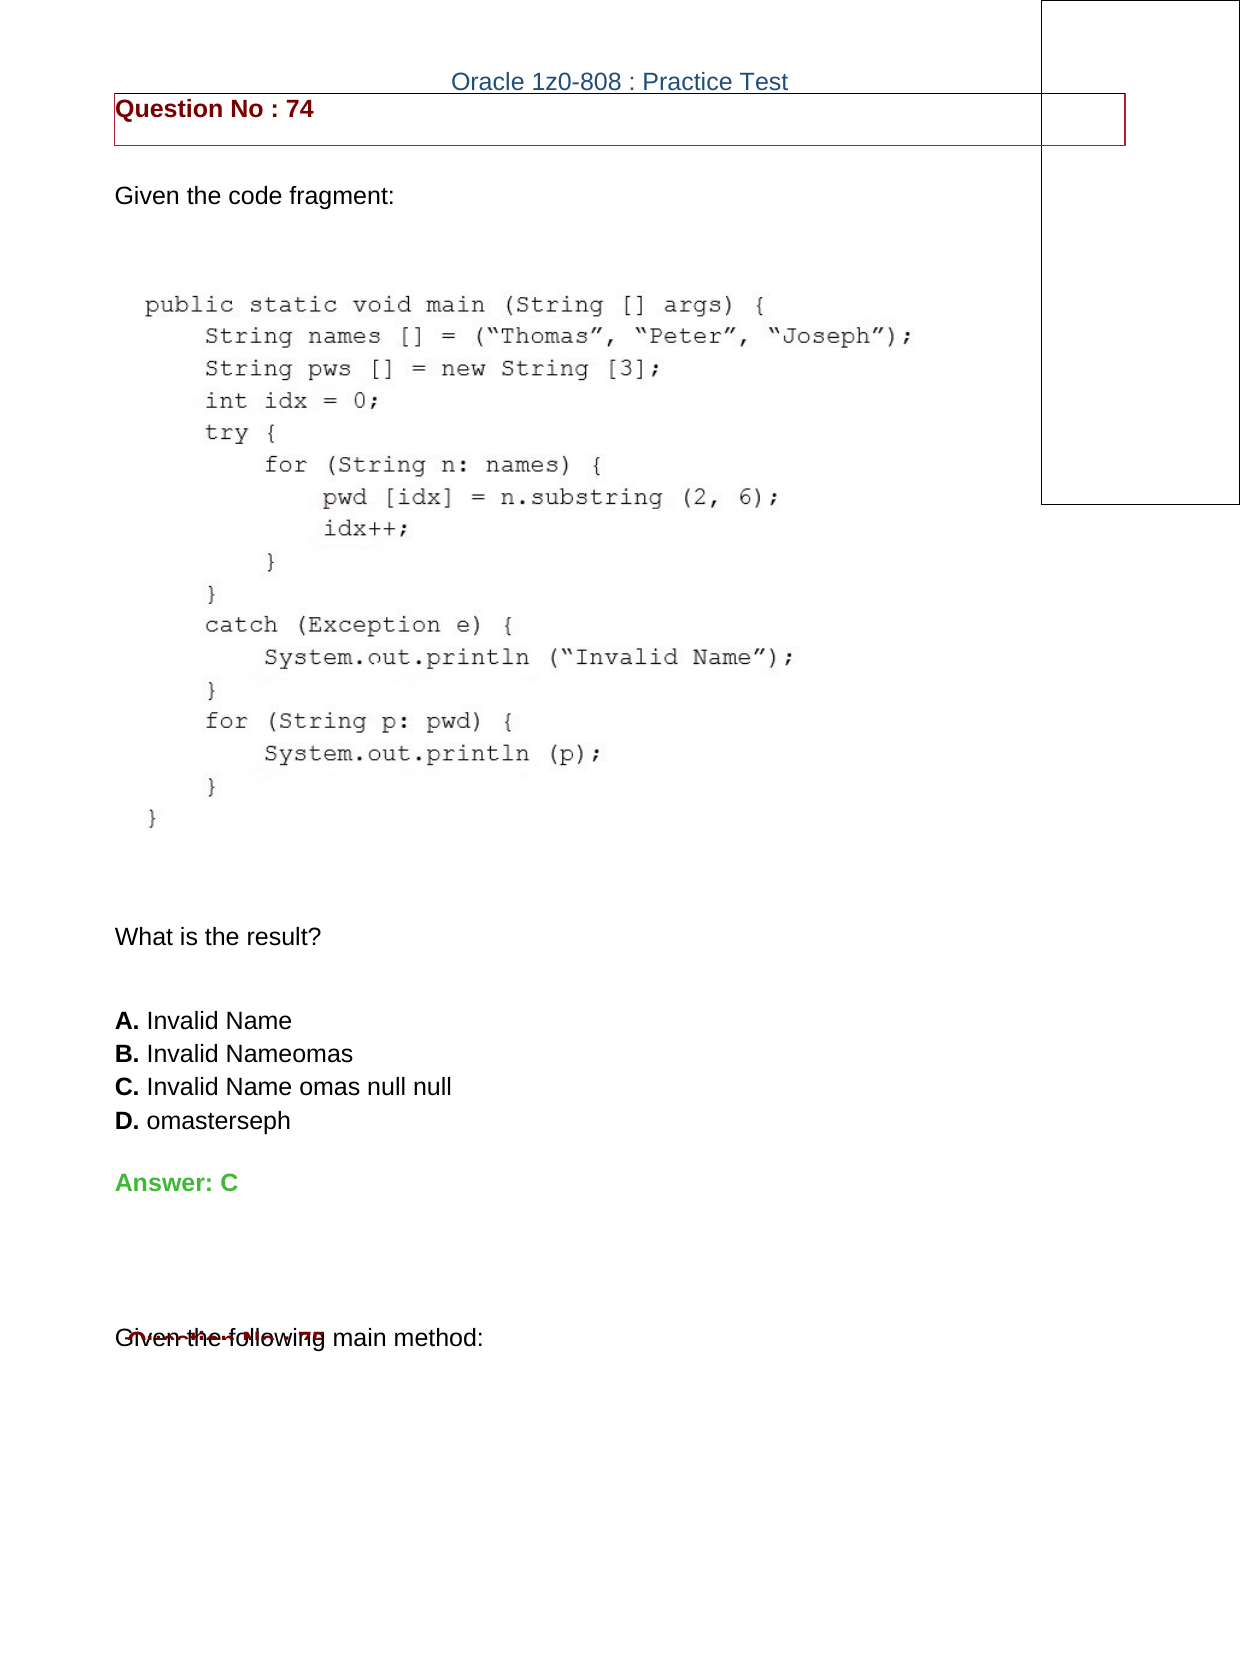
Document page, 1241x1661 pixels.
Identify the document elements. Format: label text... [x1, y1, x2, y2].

picture [144, 290, 919, 829]
text Given the following main method: [114, 1323, 1240, 1351]
list Invalid Name omas null null [114, 1072, 1240, 1101]
list Invalid Name [114, 1006, 1240, 1034]
picture [1042, 1, 1239, 504]
list Invalid Nameomas [114, 1039, 1240, 1068]
text What is the result? [114, 922, 1240, 951]
list omasterseph [114, 1106, 1240, 1134]
picture [1042, 94, 1124, 145]
subtitle Answer: C [114, 1168, 1240, 1197]
